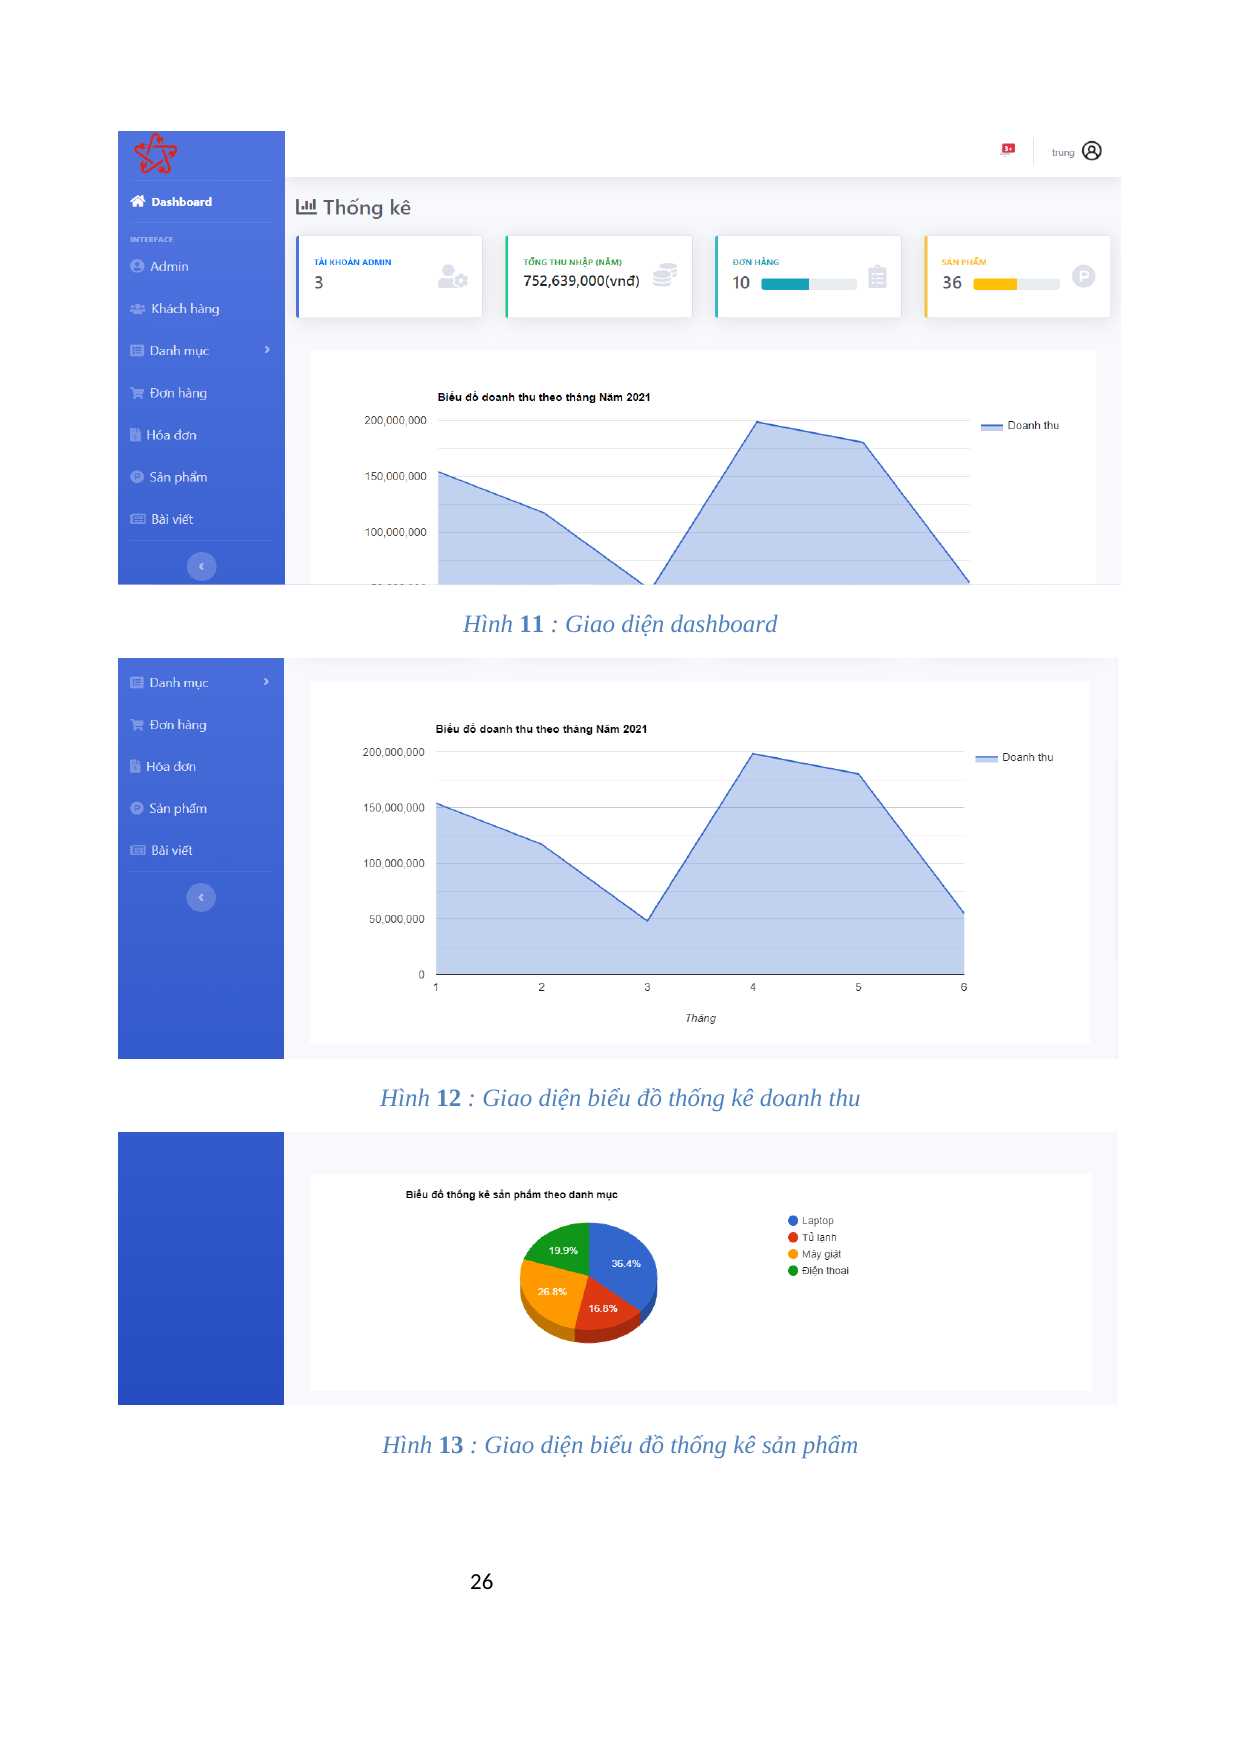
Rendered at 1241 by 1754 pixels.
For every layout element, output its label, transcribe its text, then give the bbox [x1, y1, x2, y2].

text Hình 12 : Giao diện biểu đồ thống kê doanh thu [118, 1083, 1122, 1112]
text Hình 11 : Giao diện dashboard [118, 609, 1122, 638]
text Hình 13 : Giao diện biểu đồ thống kê sản phẩm [118, 1430, 1122, 1458]
picture [118, 131, 1122, 585]
picture [118, 1132, 1118, 1405]
picture [118, 658, 1118, 1059]
